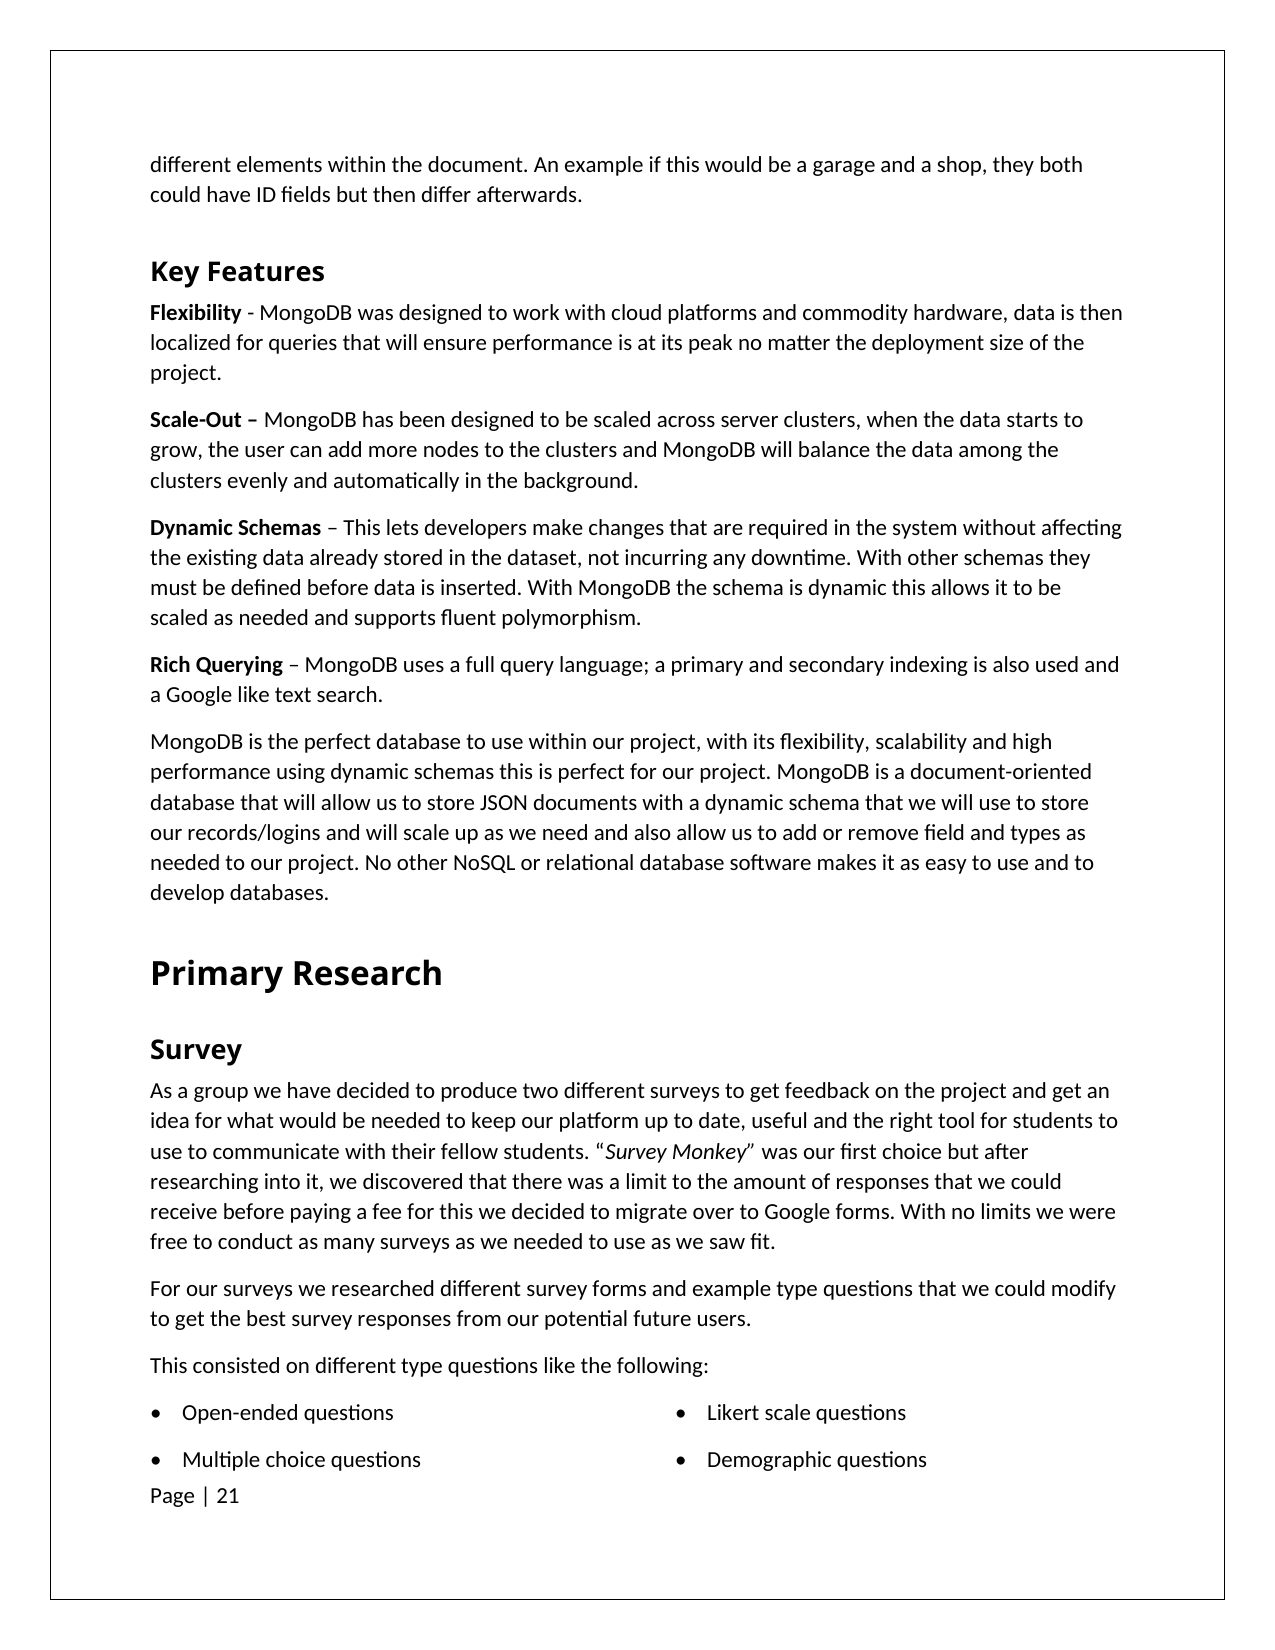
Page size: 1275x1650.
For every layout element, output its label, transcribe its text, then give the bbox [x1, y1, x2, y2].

text • Multiple choice questions • Demographic questions [150, 1445, 1125, 1473]
text • Open-ended questions • Likert scale questions [150, 1398, 1125, 1426]
subtitle Key Features [150, 252, 1125, 289]
text Rich Querying – MongoDB uses a full query language; a primary and secondary indexing is also used and a Google like text search. [150, 650, 1125, 708]
subtitle Survey [150, 1030, 1125, 1067]
subtitle Primary Research [150, 950, 1125, 996]
text Flexibility - MongoDB was designed to work with cloud platforms and commodity hardware, data is then localized for queries that will ensure performance is at its peak no matter the deployment size of the project. [150, 298, 1125, 387]
text Dynamic Schemas – This lets developers make changes that are required in the system without affecting the existing data already stored in the dataset, not incurring any downtime. With other schemas they must be defined before data is inserted. With MongoDB the schema is dynamic this allows it to be scaled as needed and supports fluent polymorphism. [150, 513, 1125, 631]
text MongoDB is the perfect database to use within our project, with its flexibility, scalability and high performance using dynamic schemas this is perfect for our project. MongoDB is a document-oriented database that will allow us to store JSON documents with a dynamic schema that we will use to store our records/logins and will scale up as we need and also allow us to add or remove field and types as needed to our project. No other NoSQL or relational database software makes it as easy to use and to develop databases. [150, 727, 1125, 906]
text As a group we have decided to produce two different surveys to get feedback on the project and get an idea for what would be needed to keep our platform up to date, useful and the right tool for students to use to communicate with their fellow students. “Survey Monkey” was our first choice but after researching into it, we discovered that there was a limit to the amount of responses that we could receive before paying a fee for this we decided to migrate over to Google forms. With no limits we were free to conduct as many surveys as we needed to use as we saw fit. [150, 1076, 1125, 1256]
text This consisted on different type questions like the following: [150, 1351, 1125, 1379]
text Scale-Out – MongoDB has been designed to be scaled across server clusters, when the data starts to grow, the user can add more nodes to the clusters and MongoDB will balance the data among the clusters evenly and automatically in the background. [150, 405, 1125, 494]
text For our surveys we researched different survey forms and example type questions that we could modify to get the best survey responses from our potential future users. [150, 1274, 1125, 1333]
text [150, 150, 1125, 208]
